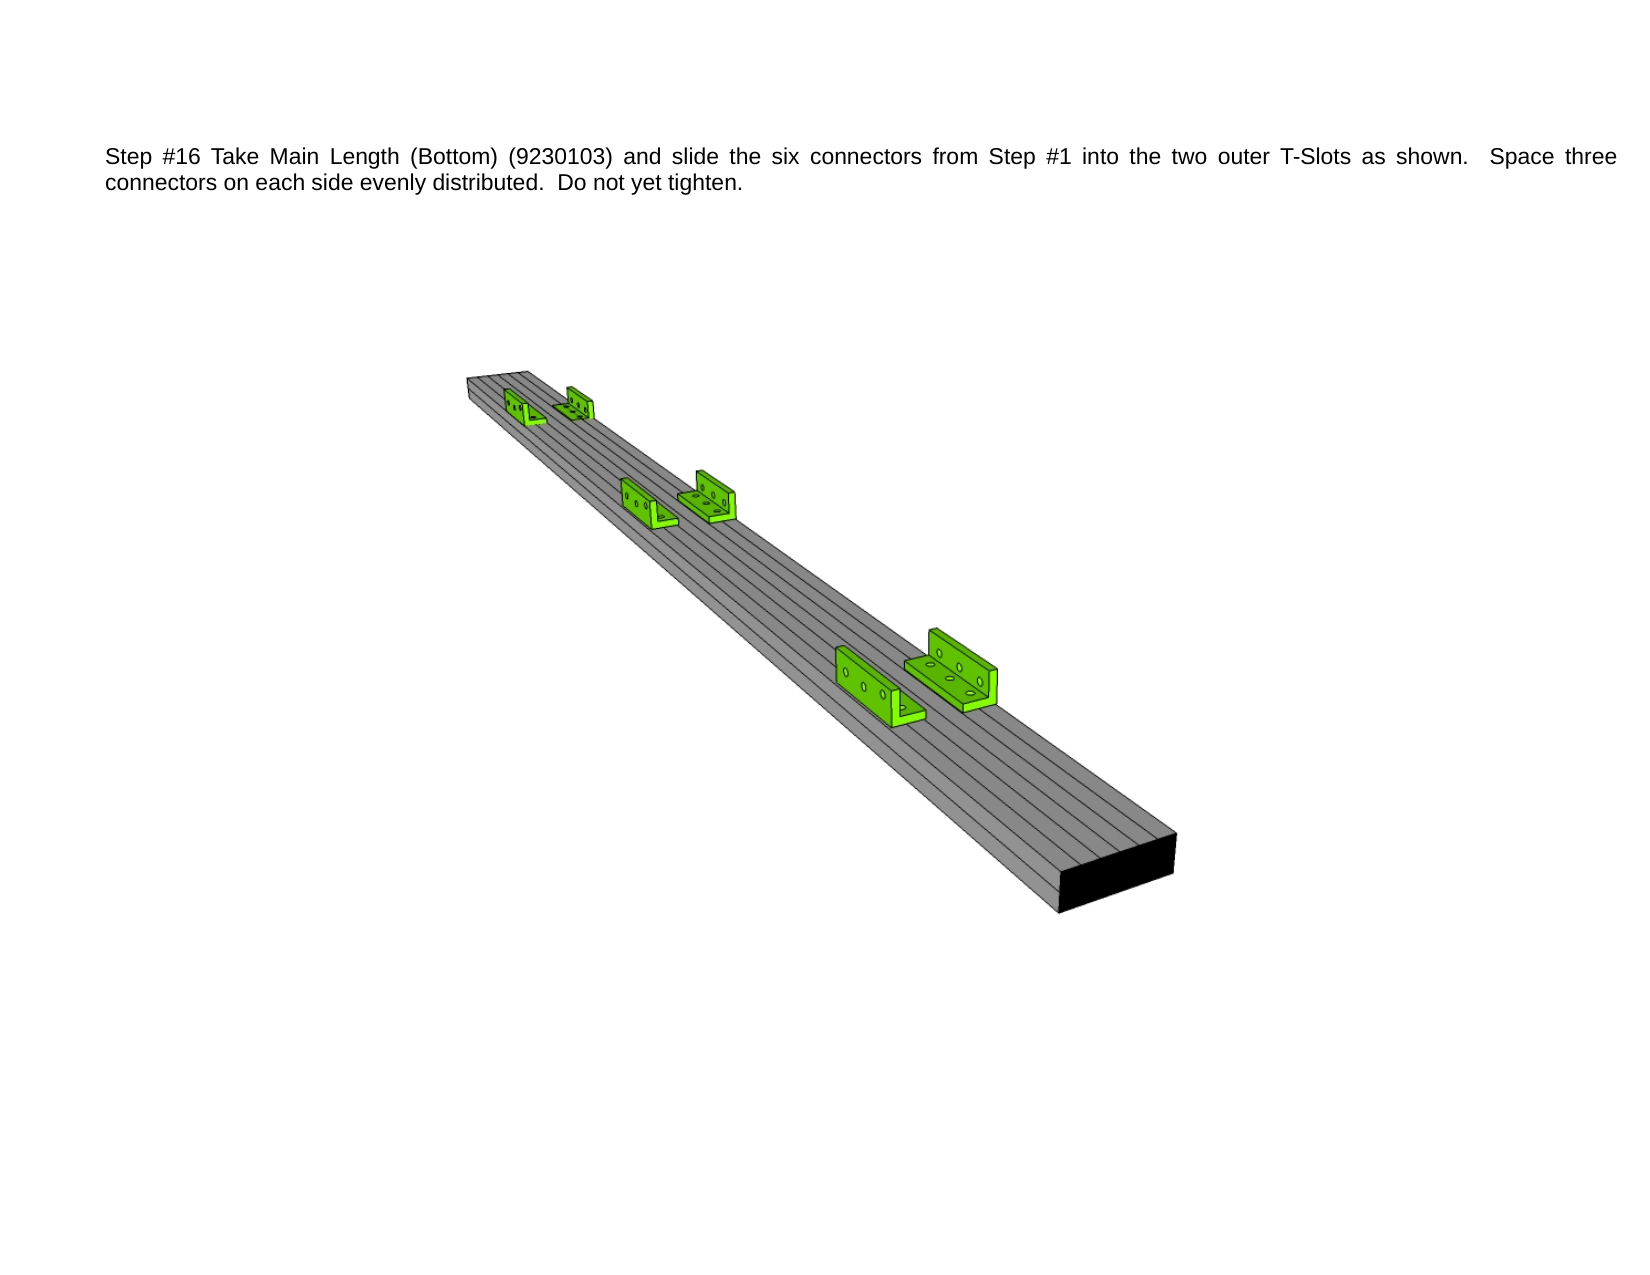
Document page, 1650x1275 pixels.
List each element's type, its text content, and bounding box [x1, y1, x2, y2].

picture [105, 248, 1650, 995]
text Step #16 Take Main Length (Bottom) (9230103) and slide the six connectors from Step #1 into the two outer T-Slots as shown. Space three connectors on each side evenly distributed. Do not yet tighten. [105, 143, 1620, 196]
